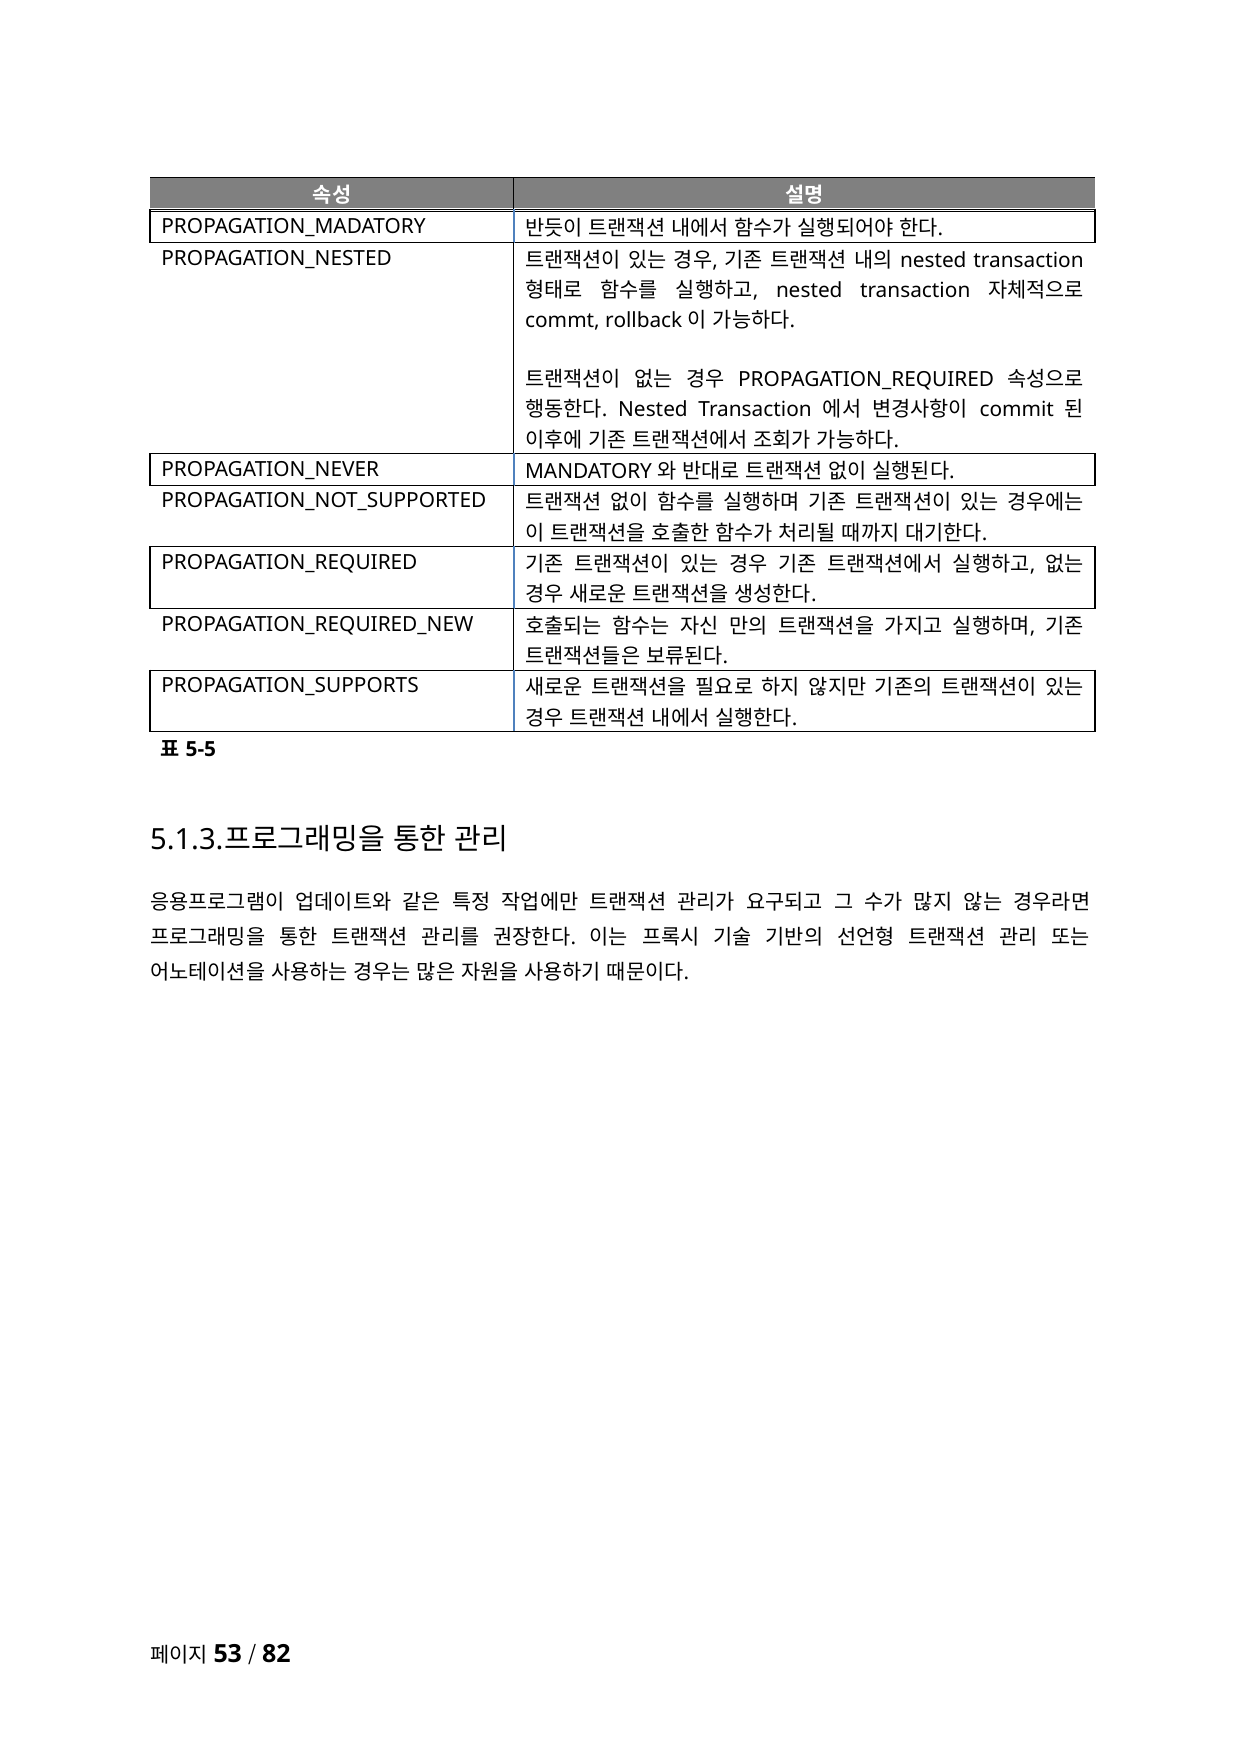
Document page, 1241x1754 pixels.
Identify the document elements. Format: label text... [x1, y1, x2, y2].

text 표 5-3 [160, 732, 1090, 762]
table_cell 트랜잭션이 있는 경우, 기존 트랜잭션 내의 nested transaction 형태로 함수를 실행하고, nested transaction 자체적으로 commt, rollback 이 가능하다. 트랜잭션이 없는 경우 PROPAGATION_REQUIRED 속성으로 행동한다. Nested Transaction 에서 변경사항이 commit 된 이후에 기존 트랜잭션에서 조회가 가능하다. [514, 243, 1095, 453]
table_cell PROPAGATION_MADATORY [151, 212, 513, 242]
table_cell PROPAGATION_NEVER [151, 454, 513, 484]
table_cell 새로운 트랜잭션을 필요로 하지 않지만 기존의 트랜잭션이 있는 경우 트랜잭션 내에서 실행한다. [515, 671, 1094, 731]
table_header 설명 [514, 178, 1095, 208]
subtitle 프로그래밍을 통한 관리 [150, 816, 1090, 858]
table_cell MANDATORY 와 반대로 트랜잭션 없이 실행된다. [515, 454, 1094, 484]
table_cell PROPAGATION_REQUIRED_NEW [150, 609, 513, 669]
table_cell 호출되는 함수는 자신 만의 트랜잭션을 가지고 실행하며, 기존 트랜잭션들은 보류된다. [514, 609, 1095, 669]
table_cell PROPAGATION_NOT_SUPPORTED [150, 486, 513, 546]
text 응용프로그램이 업데이트와 같은 특정 작업에만 트랜잭션 관리가 요구되고 그 수가 많지 않는 경우라면 프로그래밍을 통한 트랜잭션 관리를 권장한다. 이는 프록시 기술 기반의 선언형 트랜잭션 관리 또는 어노테이션을 사용하는 경우는 많은 자원을 사용하기 때문이다. [150, 885, 1090, 985]
table_cell 반듯이 트랜잭션 내에서 함수가 실행되어야 한다. [515, 212, 1094, 242]
table_header 속성 [150, 178, 513, 208]
table_cell PROPAGATION_REQUIRED [151, 547, 513, 608]
table_cell 트랜잭션 없이 함수를 실행하며 기존 트랜잭션이 있는 경우에는 이 트랜잭션을 호출한 함수가 처리될 때까지 대기한다. [514, 486, 1095, 546]
table_cell PROPAGATION_NESTED [150, 243, 513, 453]
table_cell PROPAGATION_SUPPORTS [151, 671, 513, 731]
table_cell 기존 트랜잭션이 있는 경우 기존 트랜잭션에서 실행하고, 없는 경우 새로운 트랜잭션을 생성한다. [515, 547, 1094, 608]
